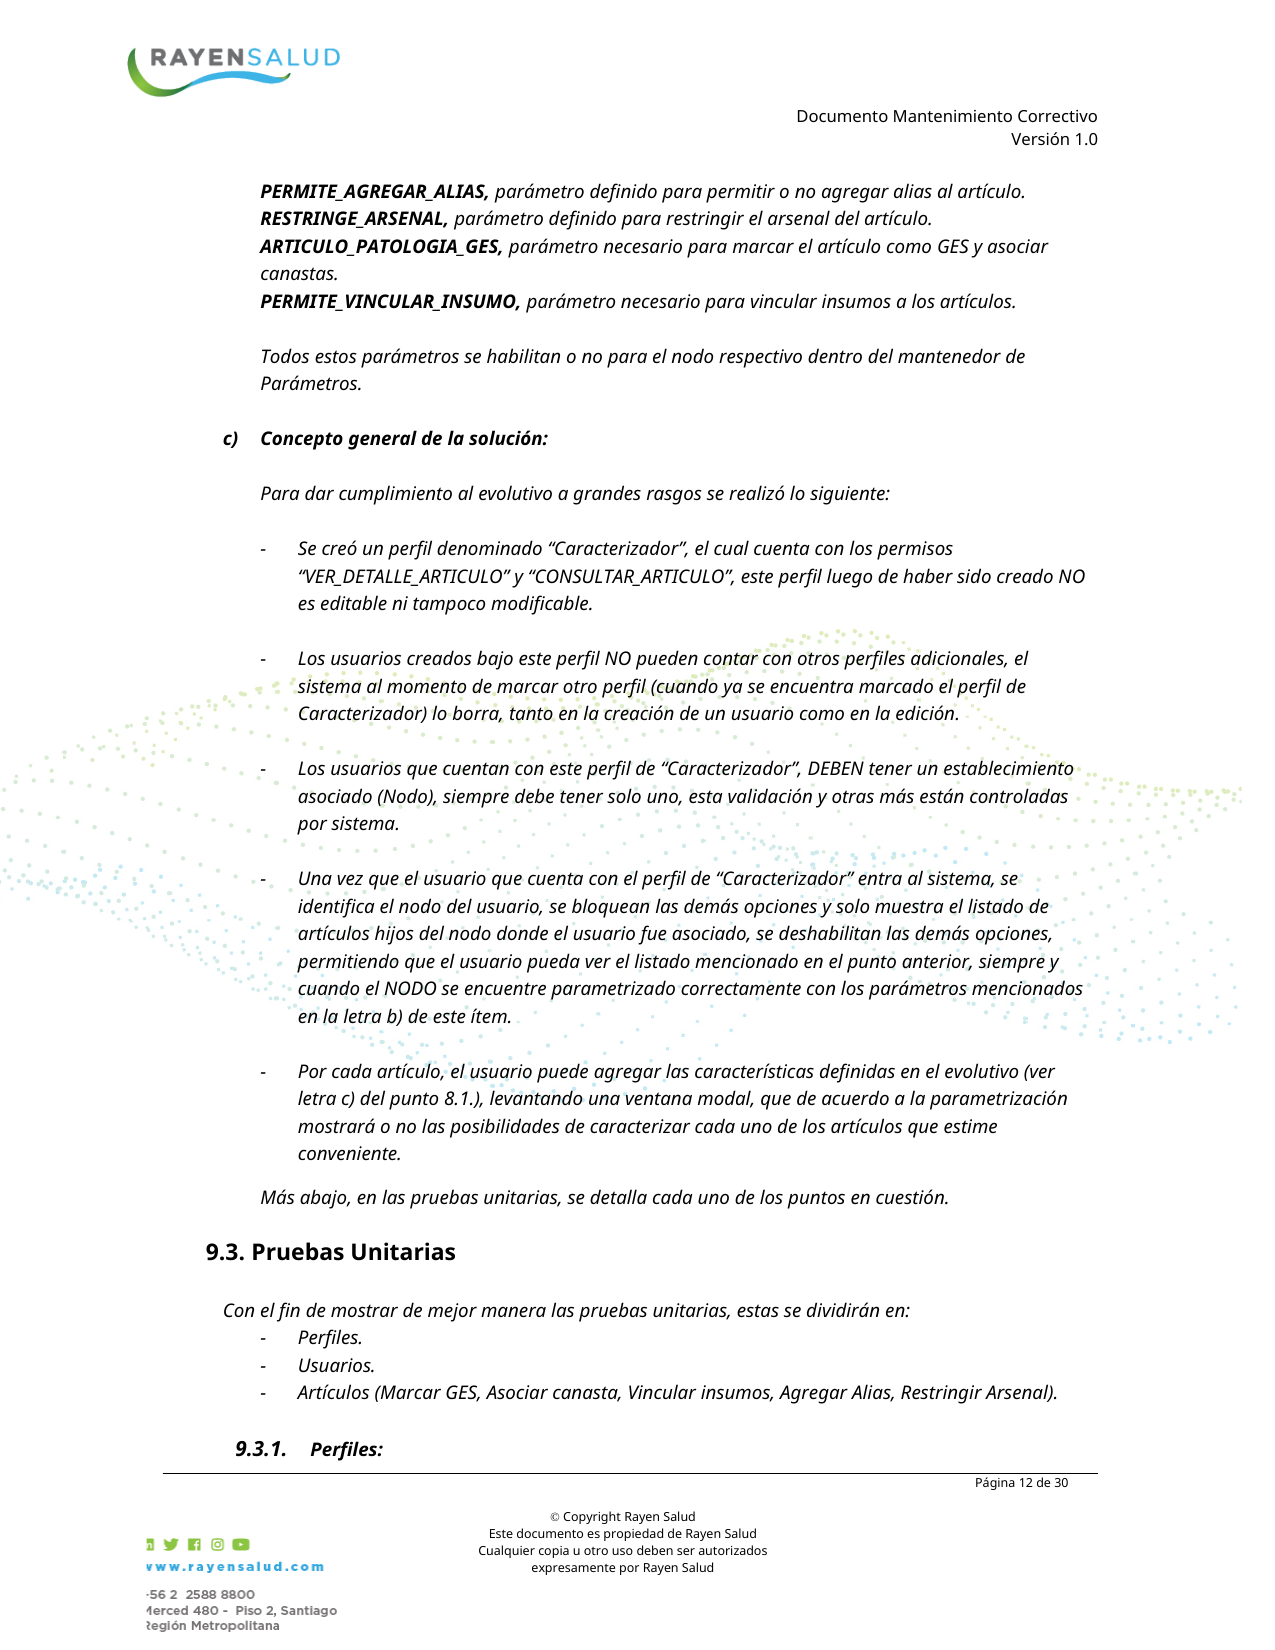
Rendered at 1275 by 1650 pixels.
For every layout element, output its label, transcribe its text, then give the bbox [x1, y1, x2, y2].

list ARTICULO_PATOLOGIA_GES, parámetro necesario para marcar el artículo como GES y asociar canastas. [260, 233, 1098, 286]
list Para dar cumplimiento al evolutivo a grandes rasgos se realizó lo siguiente: [260, 481, 1098, 506]
list Concepto general de la solución: [223, 426, 1098, 451]
picture [146, 1534, 342, 1633]
list PERMITE_AGREGAR_ALIAS, parámetro definido para permitir o no agregar alias al artículo. [260, 178, 1098, 203]
list Perfiles: [235, 1434, 1098, 1463]
picture [116, 33, 349, 107]
list Los usuarios creados bajo este perfil NO pueden contar con otros perfiles adicionales, el sistema al momento de marcar otro perfil (cuando ya se encuentra marcado el perfil de Caracterizador) lo borra, tanto en la creación de un usuario como en la edición. [260, 646, 1098, 726]
list Usuarios. [260, 1352, 1098, 1377]
list Todos estos parámetros se habilitan o no para el nodo respectivo dentro del mantenedor de Parámetros. [260, 343, 1098, 396]
list Los usuarios que cuentan con este perfil de “Caracterizador”, DEBEN tener un establecimiento asociado (Nodo), siempre debe tener solo uno, esta validación y otras más están controladas por sistema. [260, 756, 1098, 836]
list Con el fin de mostrar de mejor manera las pruebas unitarias, estas se dividirán en: [223, 1297, 1098, 1322]
list PERMITE_VINCULAR_INSUMO, parámetro necesario para vincular insumos a los artículos. [260, 288, 1098, 313]
list RESTRINGE_ARSENAL, parámetro definido para restringir el arsenal del artículo. [260, 206, 1098, 231]
list Perfiles. [260, 1324, 1098, 1350]
list Artículos (Marcar GES, Asociar canasta, Vincular insumos, Agregar Alias, Restringir Arsenal). [260, 1379, 1098, 1405]
list Se creó un perfil denominado “Caracterizador”, el cual cuenta con los permisos “VER_DETALLE_ARTICULO” y “CONSULTAR_ARTICULO”, este perfil luego de haber sido creado NO es editable ni tampoco modificable. [260, 536, 1098, 616]
text Más abajo, en las pruebas unitarias, se detalla cada uno de los puntos en cuestión. [260, 1185, 1098, 1210]
picture [0, 615, 1242, 1124]
list Por cada artículo, el usuario puede agregar las características definidas en el evolutivo (ver letra c) del punto 8.1.), levantando una ventana modal, que de acuerdo a la parametrización mostrará o no las posibilidades de caracterizar cada uno de los artículos que estime conveniente. [260, 1058, 1098, 1166]
list Una vez que el usuario que cuenta con el perfil de “Caracterizador” entra al sistema, se identifica el nodo del usuario, se bloquean las demás opciones y solo muestra el listado de artículos hijos del nodo donde el usuario fue asociado, se deshabilitan las demás opciones, permitiendo que el usuario pueda ver el listado mencionado en el punto anterior, siempre y cuando el NODO se encuentre parametrizado correctamente con los parámetros mencionados en la letra b) de este ítem. [260, 866, 1098, 1028]
list Pruebas Unitarias [206, 1236, 1098, 1267]
